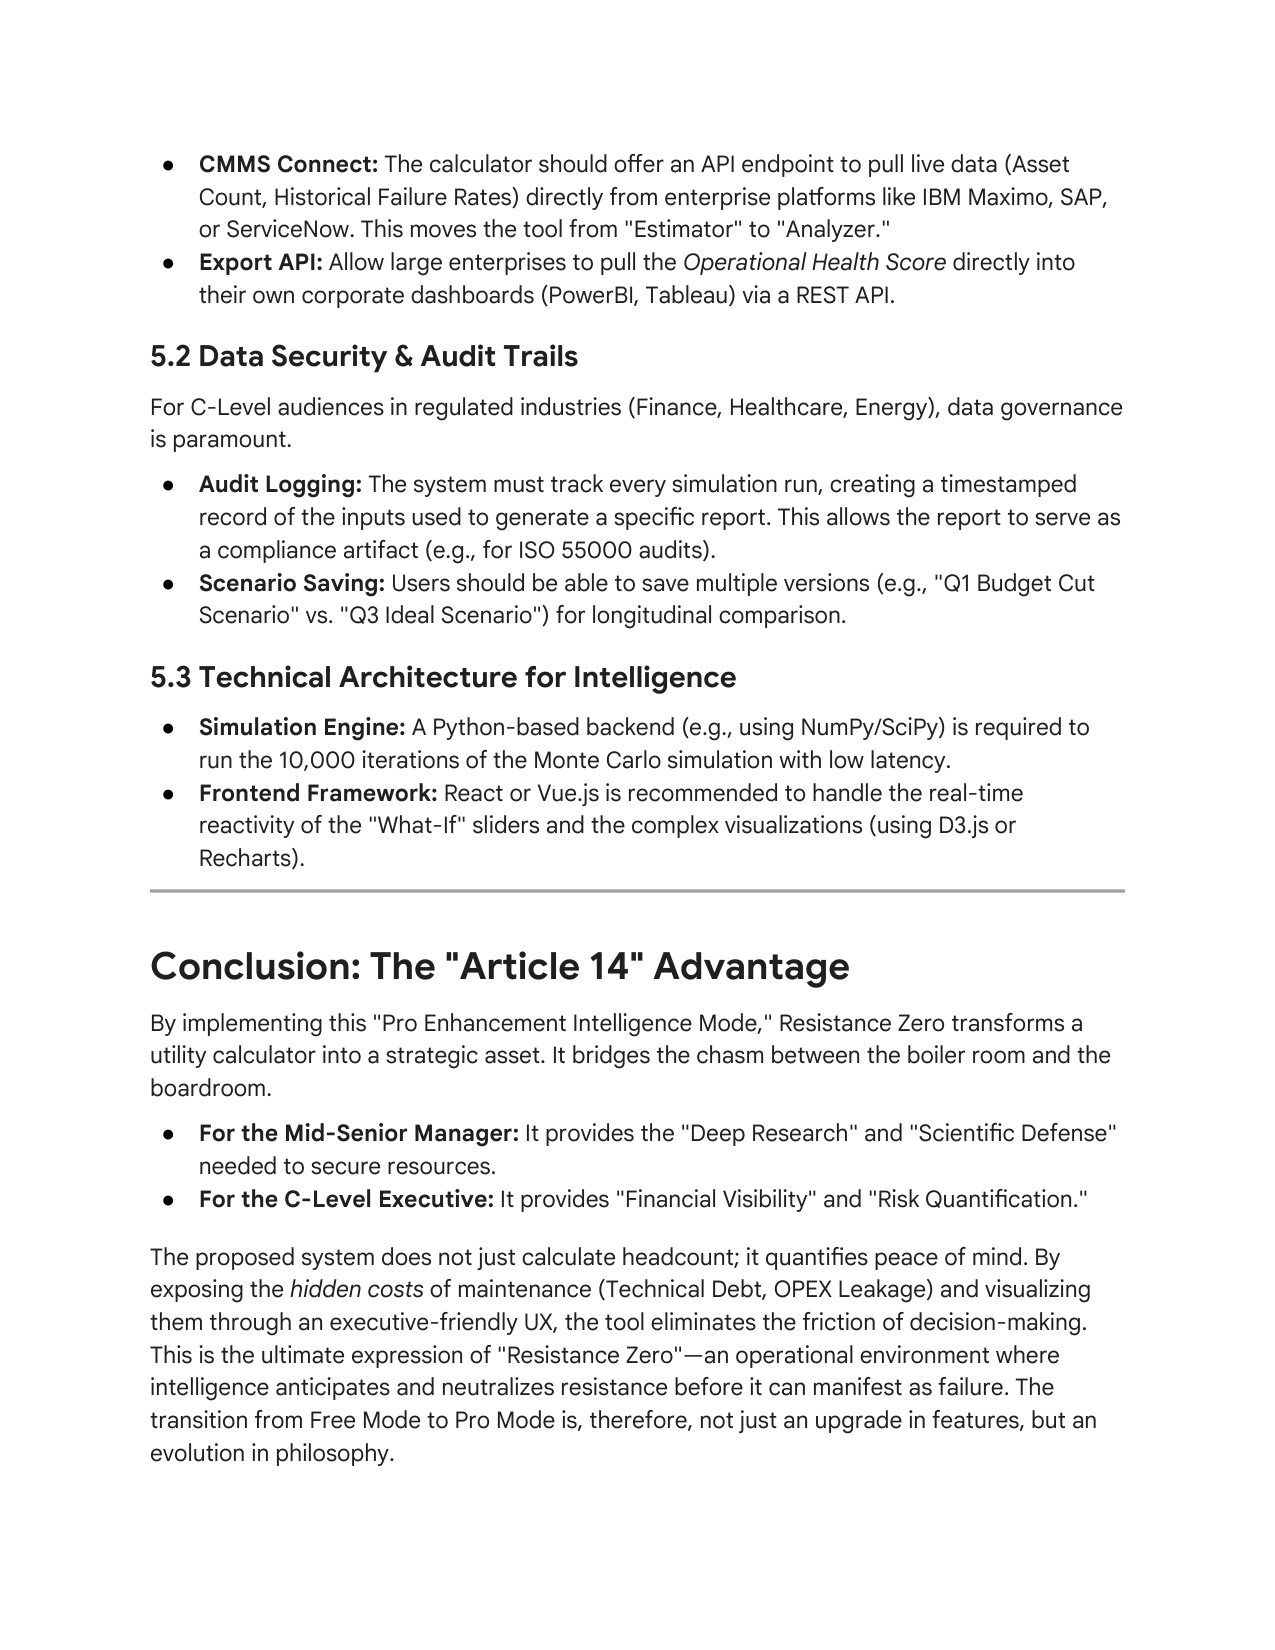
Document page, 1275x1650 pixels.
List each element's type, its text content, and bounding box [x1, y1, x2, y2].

list Export API: Allow large enterprises to pull the Operational Health Score directly into their own corporate dashboards (PowerBI, Tableau) via a REST API. [161, 248, 1125, 309]
list Simulation Engine: A Python-based backend (e.g., using NumPy/SciPy) is required to run the 10,000 iterations of the Monte Carlo simulation with low latency. [161, 713, 1125, 775]
list Frontend Framework: React or Vue.js is recommended to handle the real-time reactivity of the "What-If" sliders and the complex visualizations (using D3.js or Recharts). [161, 779, 1125, 873]
subtitle 5.3 Technical Architecture for Intelligence [150, 659, 1125, 696]
list For the C-Level Executive: It provides "Financial Visibility" and "Risk Quantification." [161, 1185, 1125, 1214]
list Audit Logging: The system must track every simulation run, creating a timestamped record of the inputs used to generate a specific report. This allows the report to serve as a compliance artifact (e.g., for ISO 55000 audits). [161, 471, 1125, 565]
text The proposed system does not just calculate headcount; it quantifies peace of mind. By exposing the hidden costs of maintenance (Technical Debt, OPEX Leakage) and visualizing them through an executive-friendly UX, the tool eliminates the friction of decision-making. This is the ultimate expression of "Resistance Zero"—an operational environment where intelligence anticipates and neutralizes resistance before it can manifest as failure. The transition from Free Mode to Pro Mode is, therefore, not just an upgrade in features, but an evolution in philosophy. [150, 1243, 1125, 1468]
list For the Mid-Senior Manager: It provides the "Deep Research" and "Scientific Defense" needed to secure resources. [161, 1119, 1125, 1181]
list CMMS Connect: The calculator should offer an API endpoint to pull live data (Asset Count, Historical Failure Rates) directly from enterprise platforms like IBM Maximo, SAP, or ServiceNow. This moves the tool from "Estimator" to "Analyzer." [161, 150, 1125, 244]
subtitle Conclusion: The "Article 14" Advantage [150, 893, 1125, 990]
text By implementing this "Pro Enhancement Intelligence Mode," Resistance Zero transforms a utility calculator into a strategic asset. It bridges the chasm between the boiler room and the boardroom. [150, 1009, 1125, 1103]
text For C-Level audiences in regulated industries (Finance, Healthcare, Energy), data governance is paramount. [150, 393, 1125, 454]
list Scenario Saving: Users should be able to save multiple versions (e.g., "Q1 Budget Cut Scenario" vs. "Q3 Ideal Scenario") for longitudinal comparison. [161, 569, 1125, 630]
subtitle 5.2 Data Security & Audit Trails [150, 338, 1125, 375]
